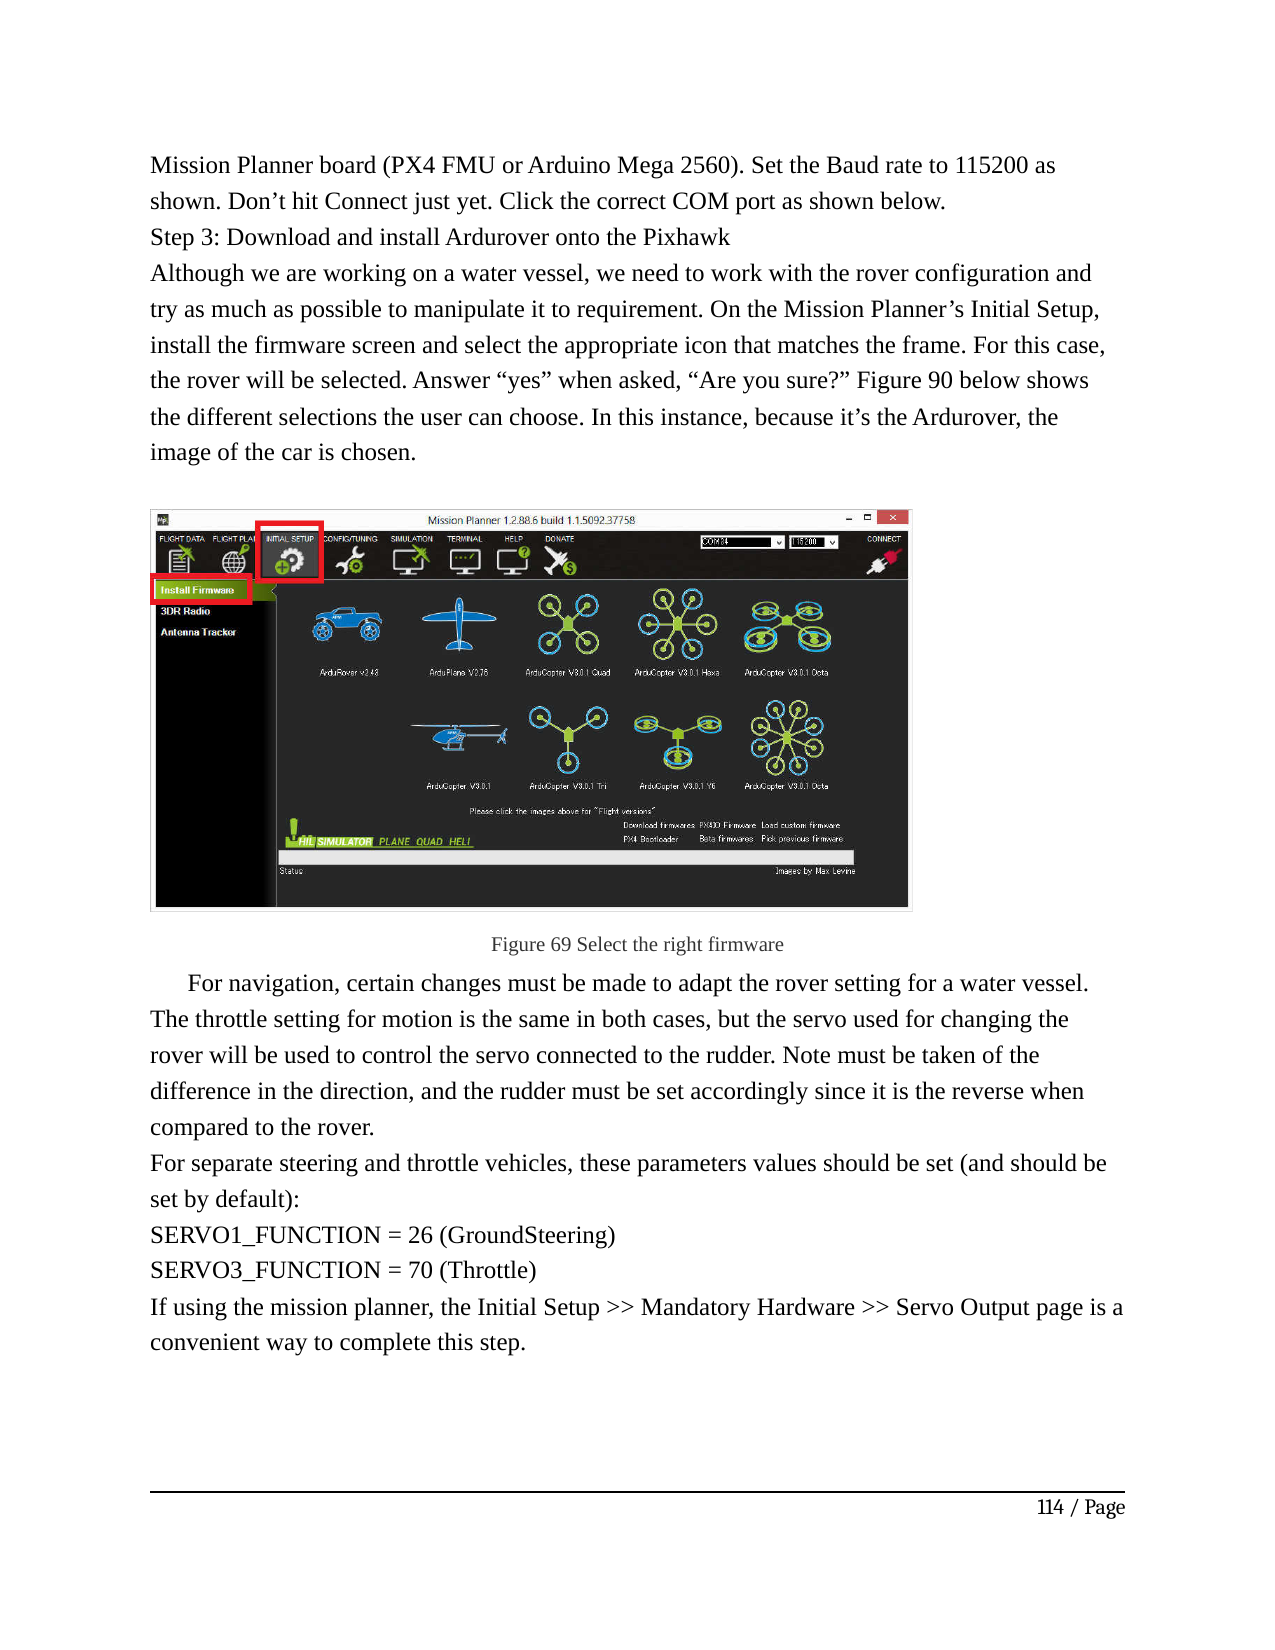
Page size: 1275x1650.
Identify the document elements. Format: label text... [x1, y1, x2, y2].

text If using the mission planner, the Initial Setup >> Mandatory Hardware >> Servo Output page is a convenient way to complete this step. [150, 1292, 1125, 1356]
text Step 3: Download and install Ardurover onto the Pixhawk [150, 222, 1125, 251]
text SERVO1_FUNCTION = 26 (GroundSteering) [150, 1220, 1125, 1248]
text Although we are working on a water vessel, we need to work with the rover configuration and try as much as possible to manipulate it to requirement. On the Mission Planner’s Initial Setup, install the firmware screen and select the appropriate icon that matches the frame. For this case, the rover will be selected. Answer “yes” when asked, “Are you sure?” Figure 90 below shows the different selections the user can choose. In this instance, because it’s the Ardurover, the image of the car is chosen. [150, 258, 1125, 466]
text For navigation, certain changes must be made to adapt the rover setting for a water vessel. The throttle setting for motion is the same in both cases, but the servo used for changing the rover will be used to control the servo connected to the rudder. Note must be taken of the difference in the direction, and the rudder must be set accordingly since it is the reverse when compared to the rover. [150, 968, 1125, 1141]
text SERVO3_FUNCTION = 70 (Throttle) [150, 1256, 1125, 1284]
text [150, 150, 1125, 215]
text For separate steering and throttle vehicles, these parameters values should be set (and should be set by default): [150, 1148, 1125, 1212]
picture [150, 509, 913, 912]
